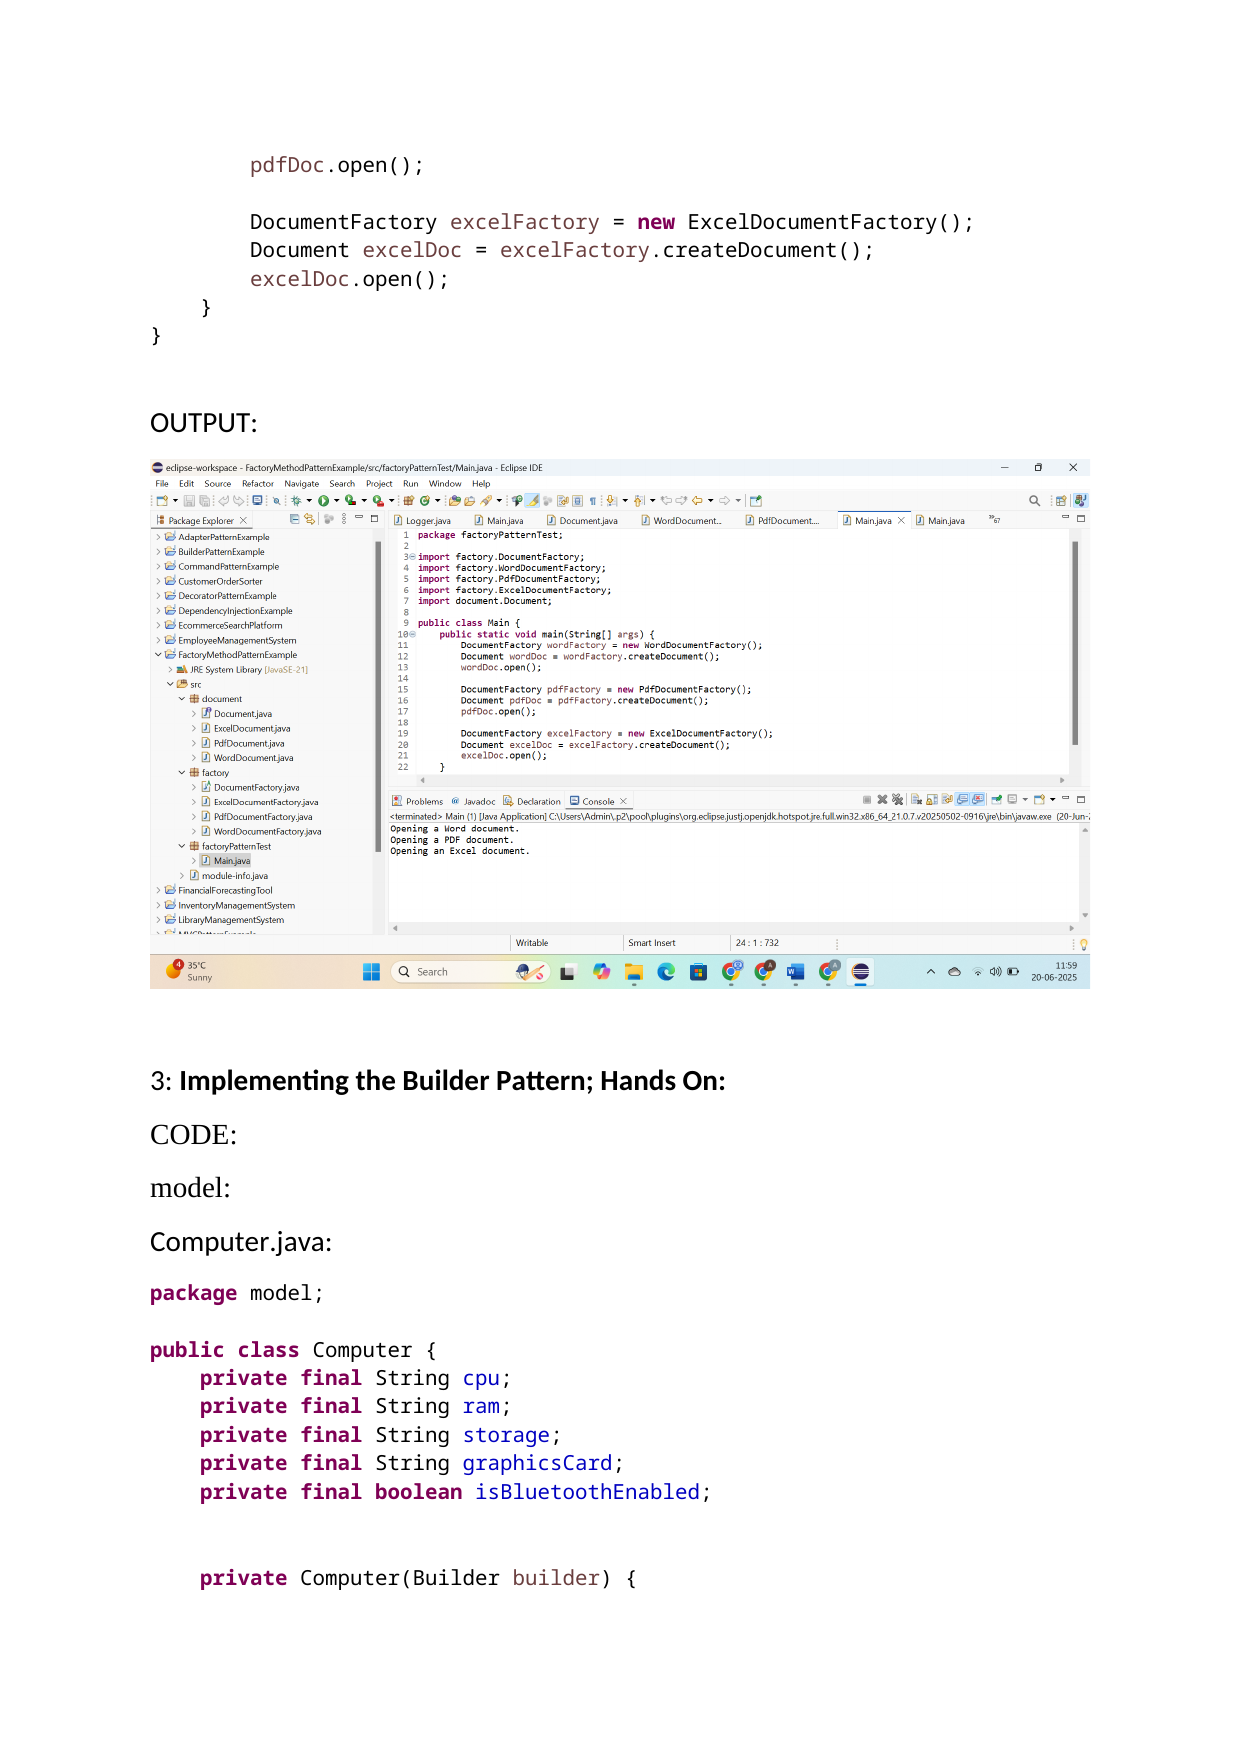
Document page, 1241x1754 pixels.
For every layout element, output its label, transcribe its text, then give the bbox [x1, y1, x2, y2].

text private final String ram; [150, 1392, 1090, 1420]
text Computer.java: [150, 1223, 1090, 1258]
text 3: Implementing the Builder Pattern; Hands On: [150, 1062, 1090, 1098]
text Document excelDoc = excelFactory.createDocument(); [150, 235, 1090, 264]
text package model; [150, 1278, 1090, 1306]
text private final String cpu; [150, 1363, 1090, 1392]
text private final boolean isBluetoothEnabled; [150, 1477, 1090, 1505]
text model: [150, 1170, 1090, 1203]
text private final String storage; [150, 1420, 1090, 1448]
text private Computer(Builder builder) { [150, 1563, 1090, 1591]
picture [150, 459, 1091, 989]
text public class Computer { [150, 1335, 1090, 1363]
text } [150, 292, 1090, 321]
text } [150, 321, 1090, 349]
text DocumentFactory excelFactory = new ExcelDocumentFactory(); [150, 207, 1090, 235]
text excelDoc.open(); [150, 264, 1090, 292]
text CODE: [150, 1117, 1090, 1151]
text pdfDoc.open(); [150, 150, 1090, 178]
text OUTPUT: [150, 404, 1090, 440]
text private final String graphicsCard; [150, 1448, 1090, 1477]
